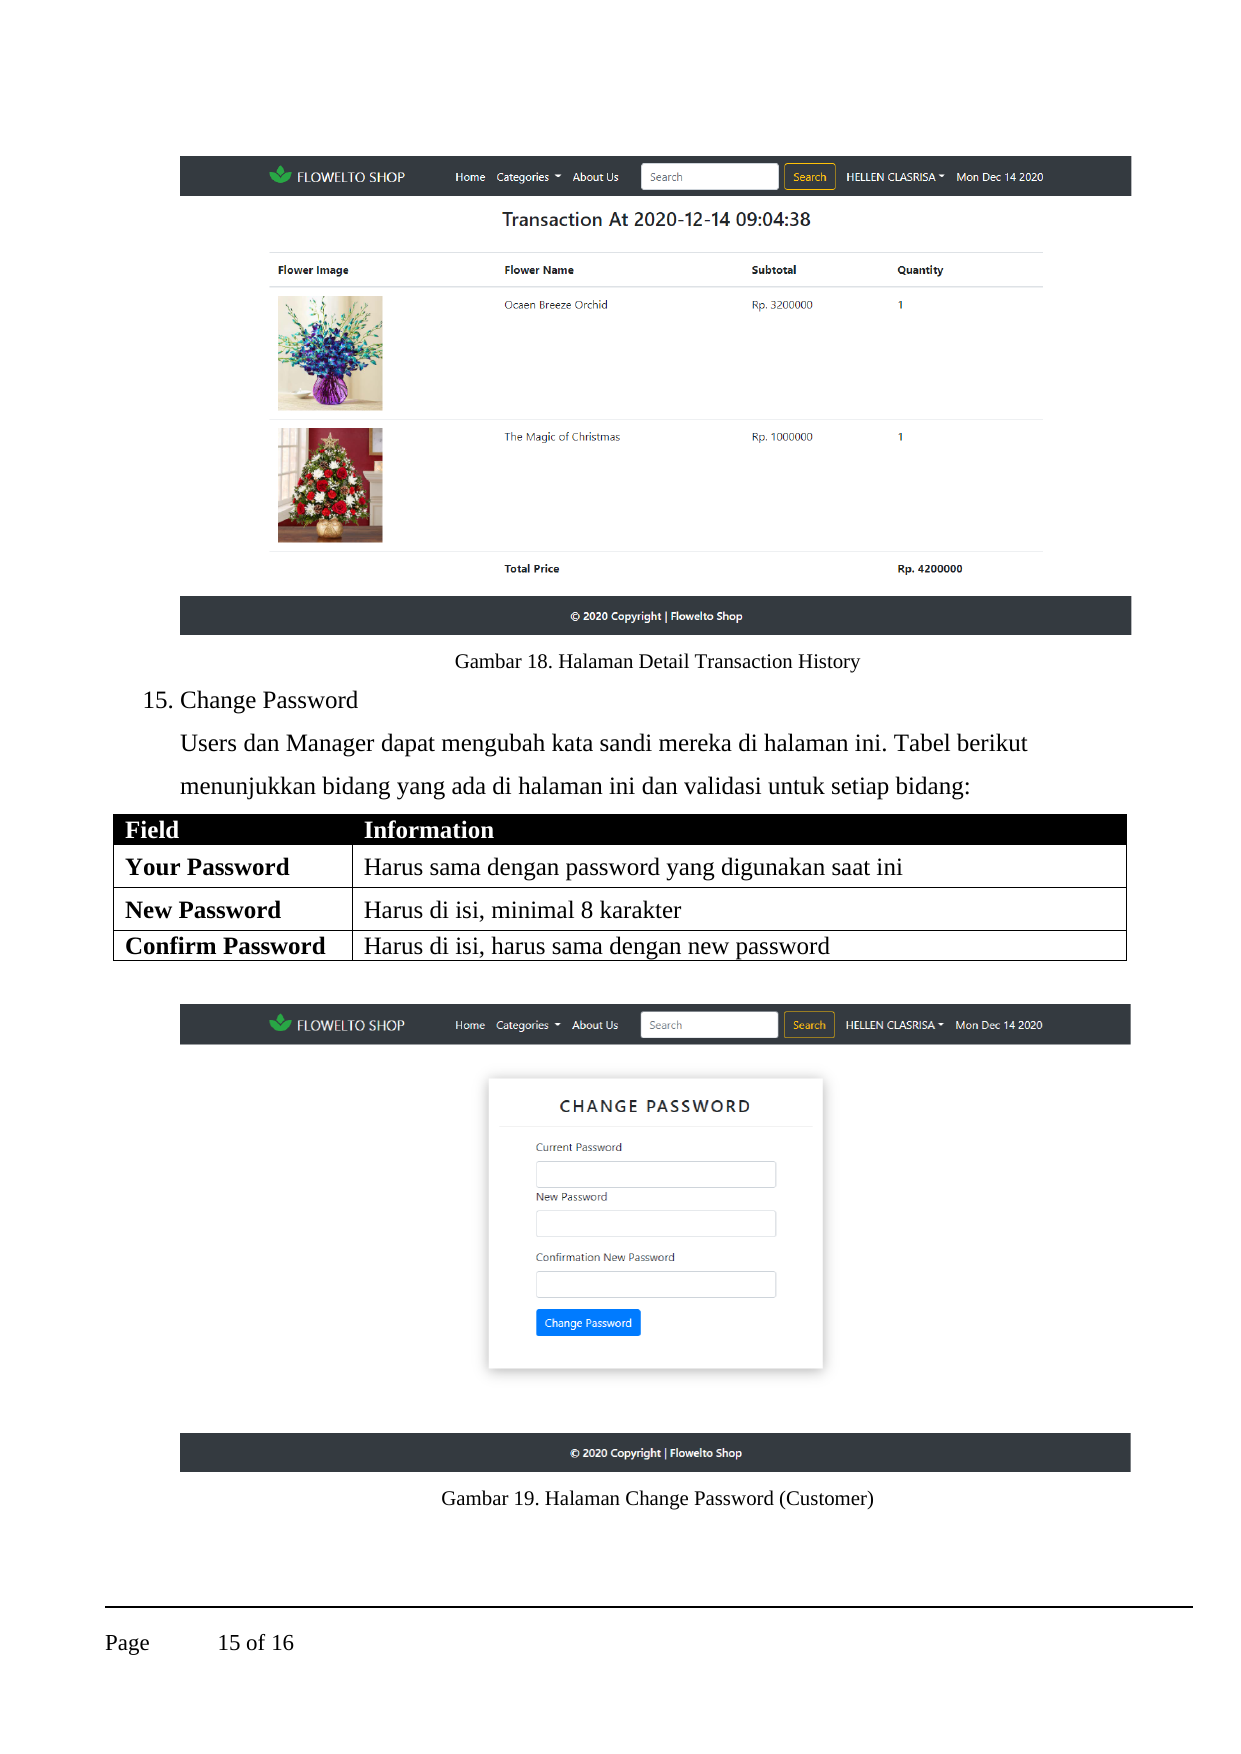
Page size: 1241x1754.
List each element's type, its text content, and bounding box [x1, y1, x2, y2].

list Gambar 19. Halaman Change Password (Customer) [180, 1486, 1135, 1510]
table_cell Harus sama dengan password yang digunakan saat ini [353, 845, 1126, 887]
table_header Information [353, 815, 1126, 844]
table_header Field [114, 815, 352, 844]
table_cell Harus di isi, minimal 8 karakter [353, 888, 1126, 930]
list Change Password [142, 685, 1135, 714]
picture [180, 1004, 1131, 1472]
table_cell Your Password [114, 845, 352, 887]
list Users dan Manager dapat mengubah kata sandi mereka di halaman ini. Tabel berikut menunjukkan bidang yang ada di halaman ini dan validasi untuk setiap bidang: [180, 728, 1135, 800]
picture [180, 156, 1132, 635]
table_cell Confirm Password [114, 931, 352, 960]
table_cell New Password [114, 888, 352, 930]
table_cell Harus di isi, harus sama dengan new password [353, 931, 1126, 960]
list Gambar 18. Halaman Detail Transaction History [180, 649, 1135, 673]
